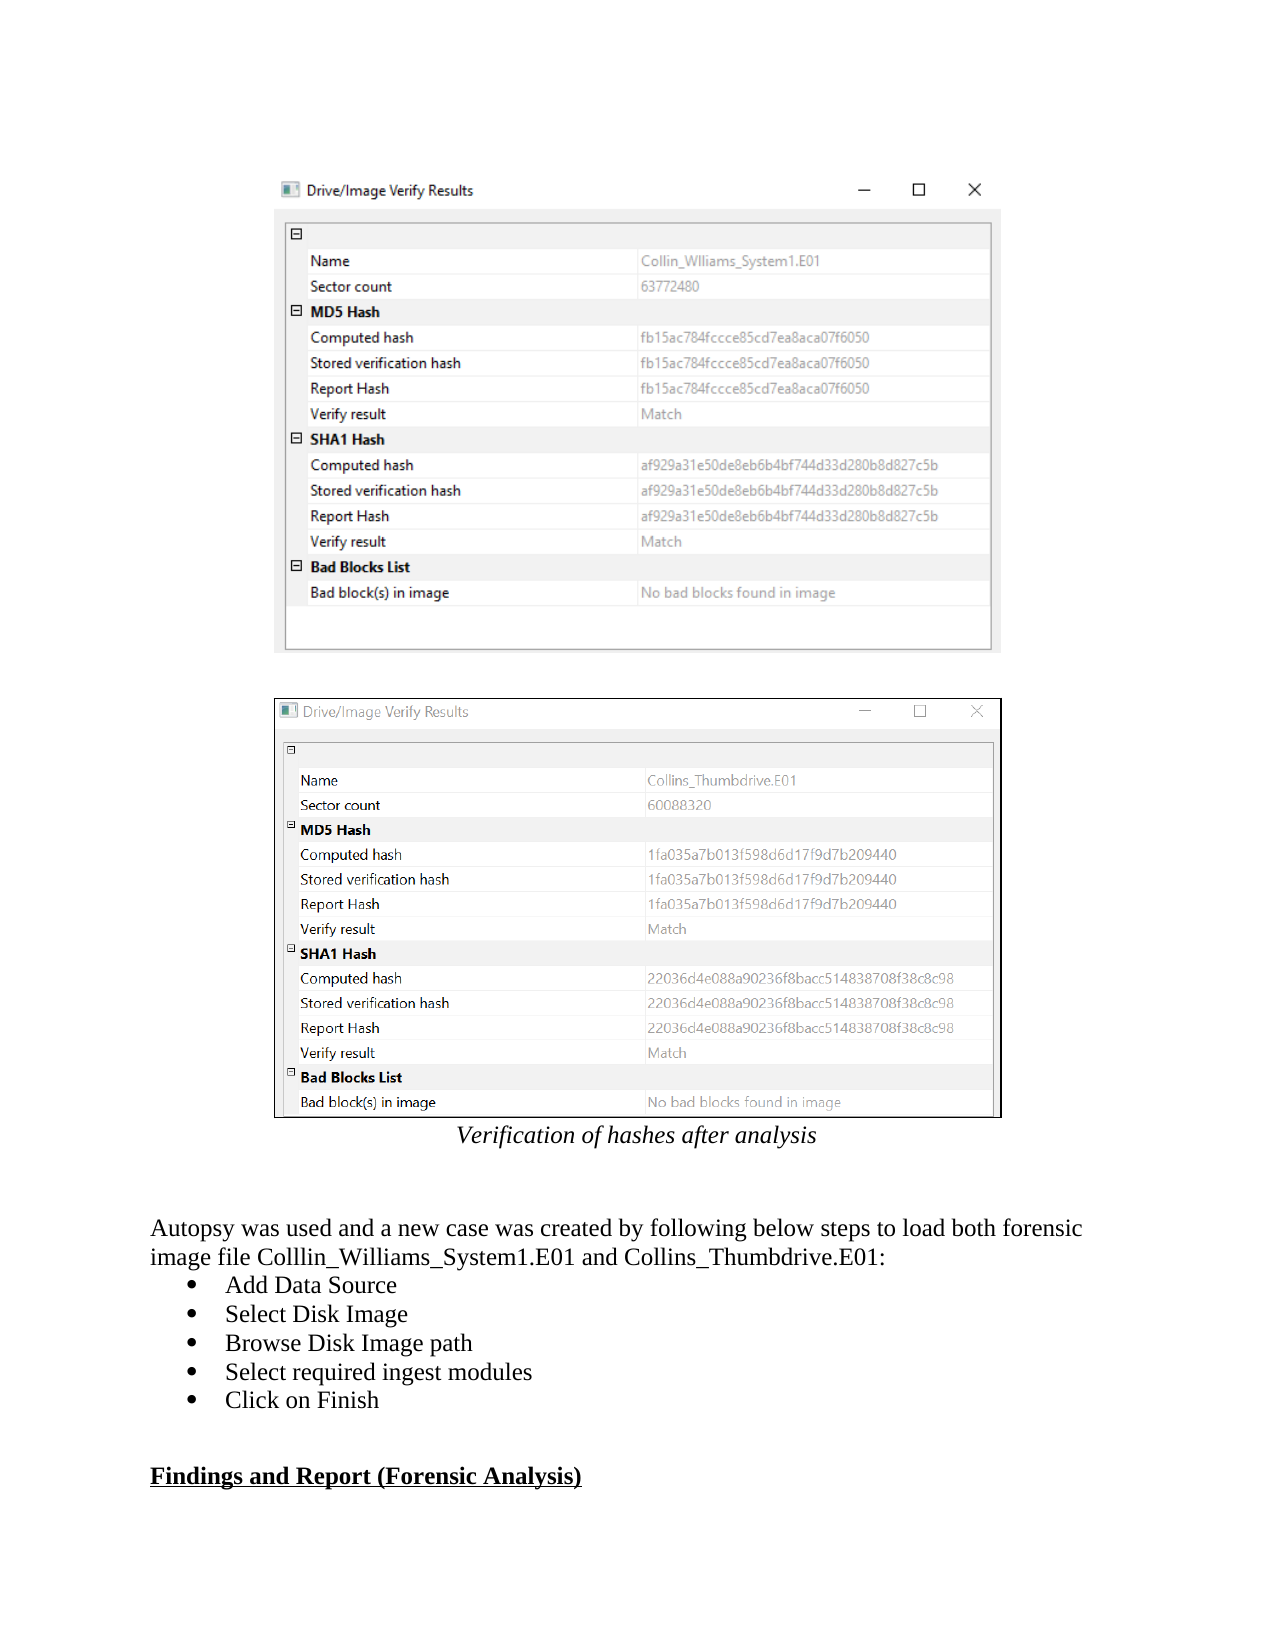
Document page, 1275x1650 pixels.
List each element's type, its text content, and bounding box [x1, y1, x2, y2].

list Click on Finish [187, 1385, 1125, 1414]
picture [275, 699, 1000, 1117]
text Verification of hashes after analysis [150, 1121, 1125, 1149]
list Select Disk Image [187, 1299, 1125, 1328]
list Browse Disk Image path [187, 1328, 1125, 1357]
list Add Data Source [187, 1270, 1125, 1299]
picture [274, 178, 1001, 653]
text Autopsy was used and a new case was created by following below steps to load both forensic image file Colllin_Williams_System1.E01 and Collins_Thumbdrive.E01: [150, 1213, 1125, 1270]
text Findings and Report (Forensic Analysis) [150, 1461, 1125, 1490]
list Select required ingest modules [187, 1357, 1125, 1385]
